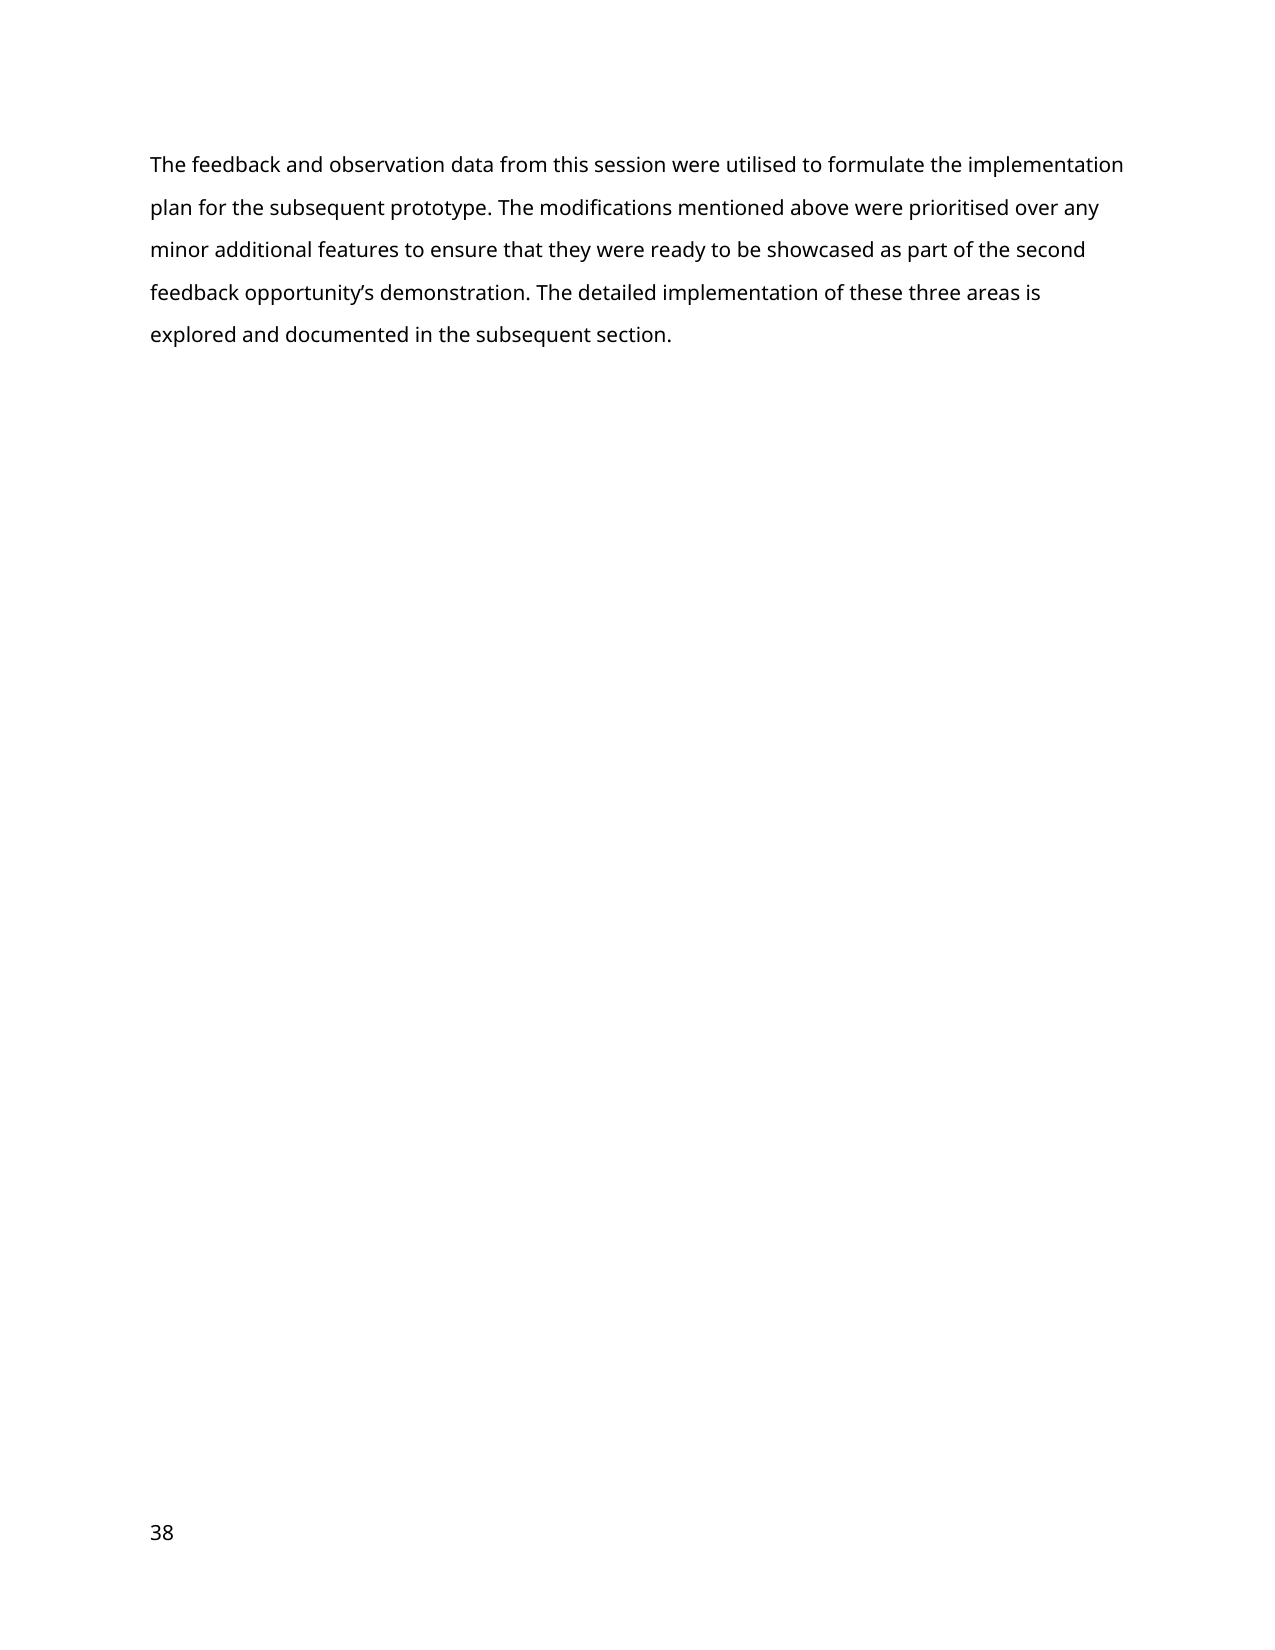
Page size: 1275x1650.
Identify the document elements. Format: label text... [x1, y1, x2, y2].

text The feedback and observation data from this session were utilised to formulate the implementation plan for the subsequent prototype. The modifications mentioned above were prioritised over any minor additional features to ensure that they were ready to be showcased as part of the second feedback opportunity’s demonstration. The detailed implementation of these three areas is explored and documented in the subsequent section. [150, 150, 1125, 349]
